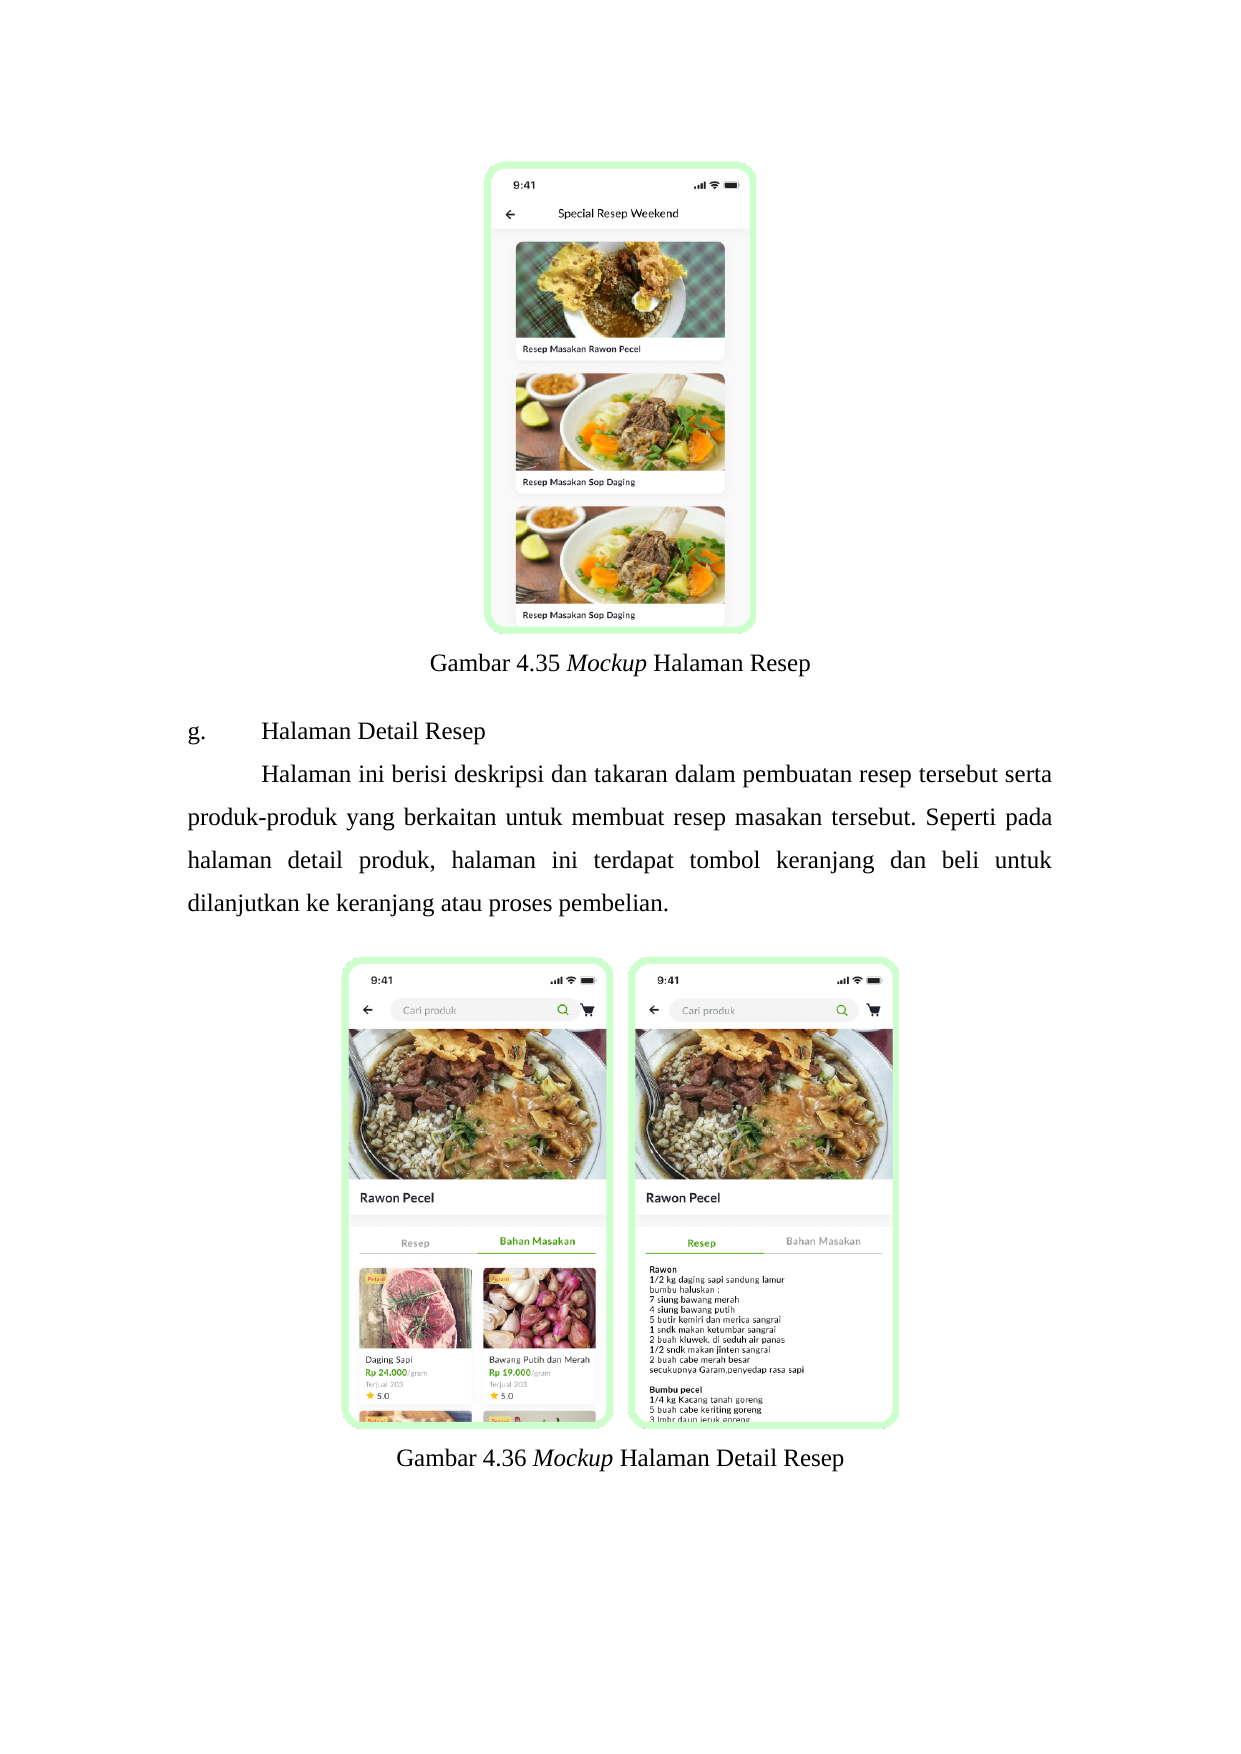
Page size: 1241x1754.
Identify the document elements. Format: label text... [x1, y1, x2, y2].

picture [483, 161, 757, 634]
list Halaman Detail Resep [187, 716, 1053, 745]
picture [341, 956, 900, 1429]
text Halaman ini berisi deskripsi dan takaran dalam pembuatan resep tersebut serta produk-produk yang berkaitan untuk membuat resep masakan tersebut. Seperti pada halaman detail produk, halaman ini terdapat tombol keranjang dan beli untuk dilanjutkan ke keranjang atau proses pembelian. [187, 759, 1053, 917]
